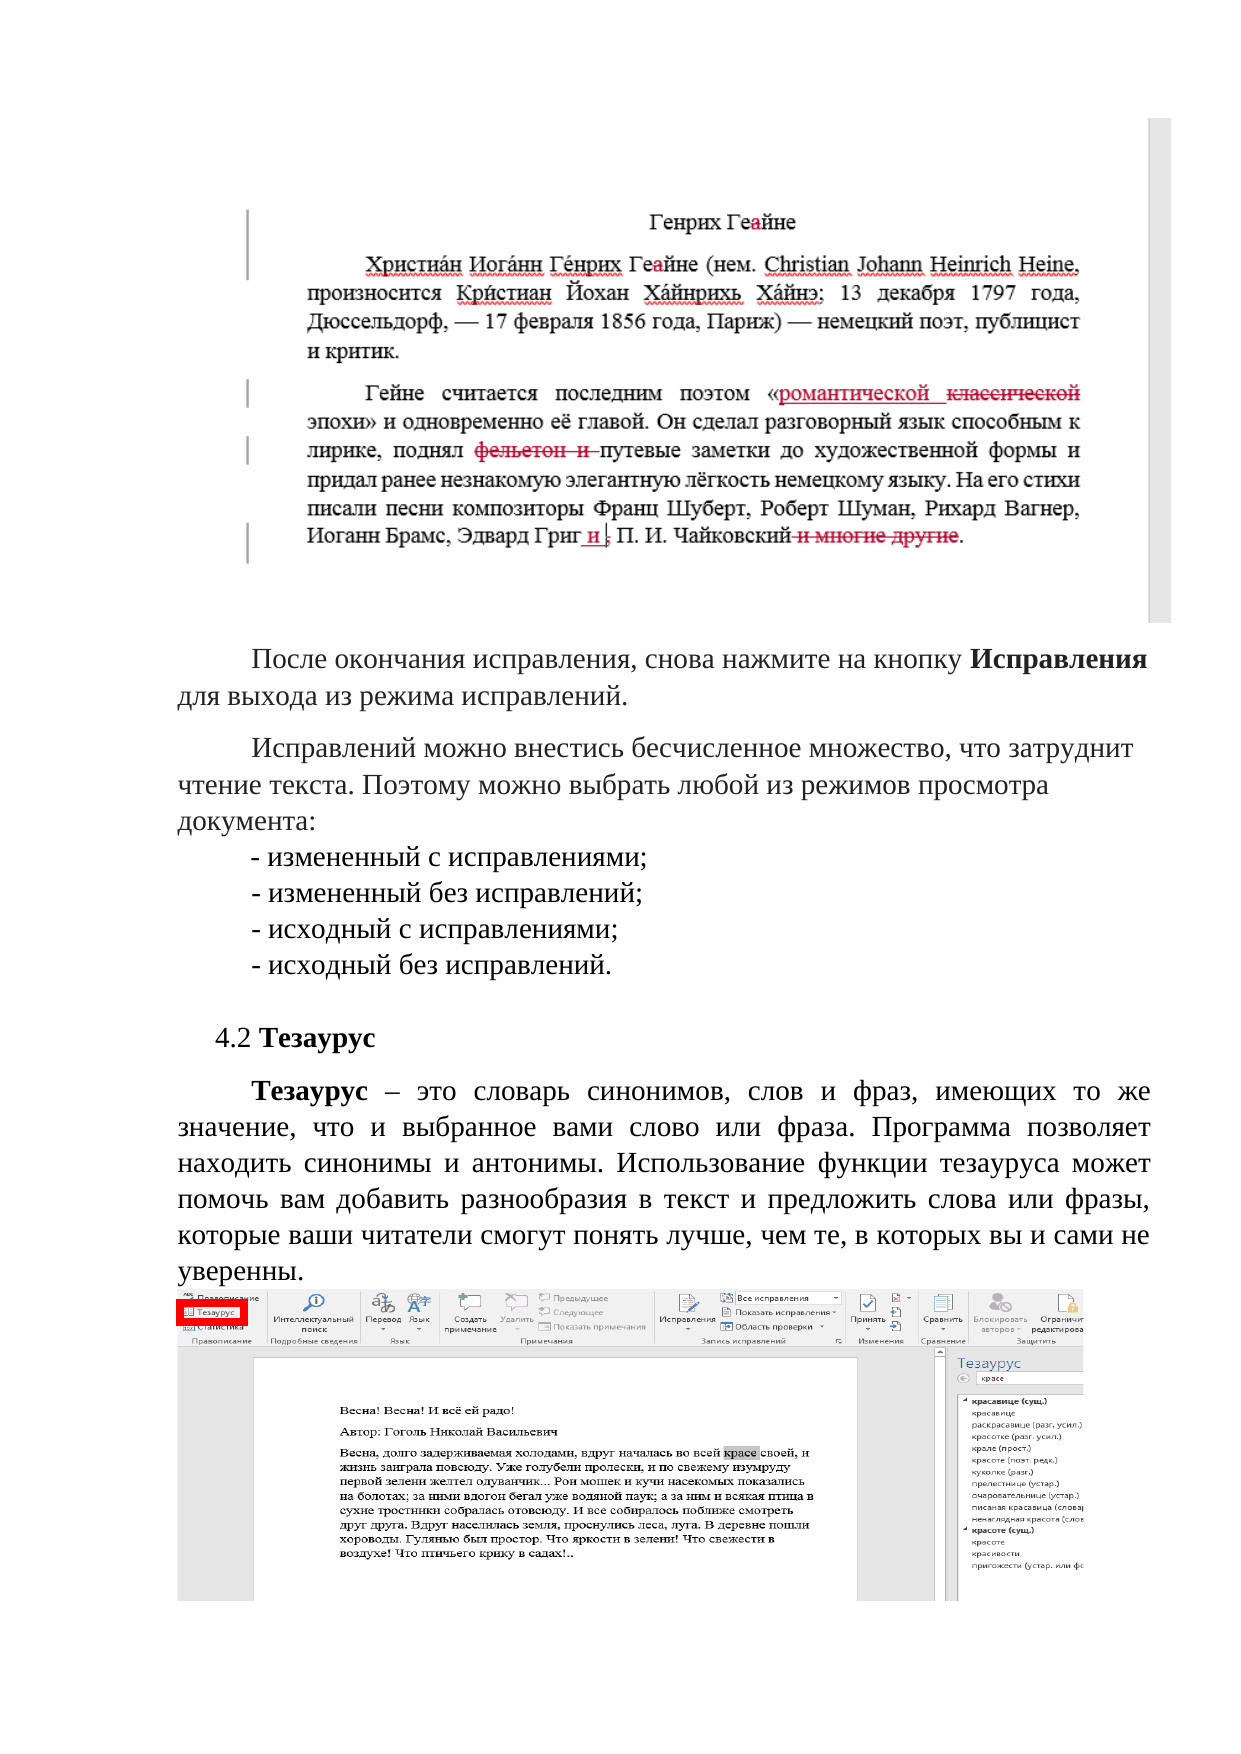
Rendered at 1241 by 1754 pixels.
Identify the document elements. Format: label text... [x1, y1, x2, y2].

text - исходный без исправлений. [177, 947, 1152, 981]
text Исправлений можно внестись бесчисленное множество, что затруднит чтение текста. Поэтому можно выбрать любой из режимов просмотра документа: - измененный с исправлениями; [177, 731, 1152, 873]
text - исходный с исправлениями; [177, 911, 1152, 945]
picture [184, 1307, 240, 1318]
text После окончания исправления, снова нажмите на кнопку Исправления для выхода из режима исправлений. [177, 642, 1152, 711]
picture [177, 1289, 1084, 1601]
text - измененный без исправлений; [177, 875, 1152, 909]
picture [177, 118, 1172, 623]
list Тезаурус [215, 1020, 1152, 1053]
